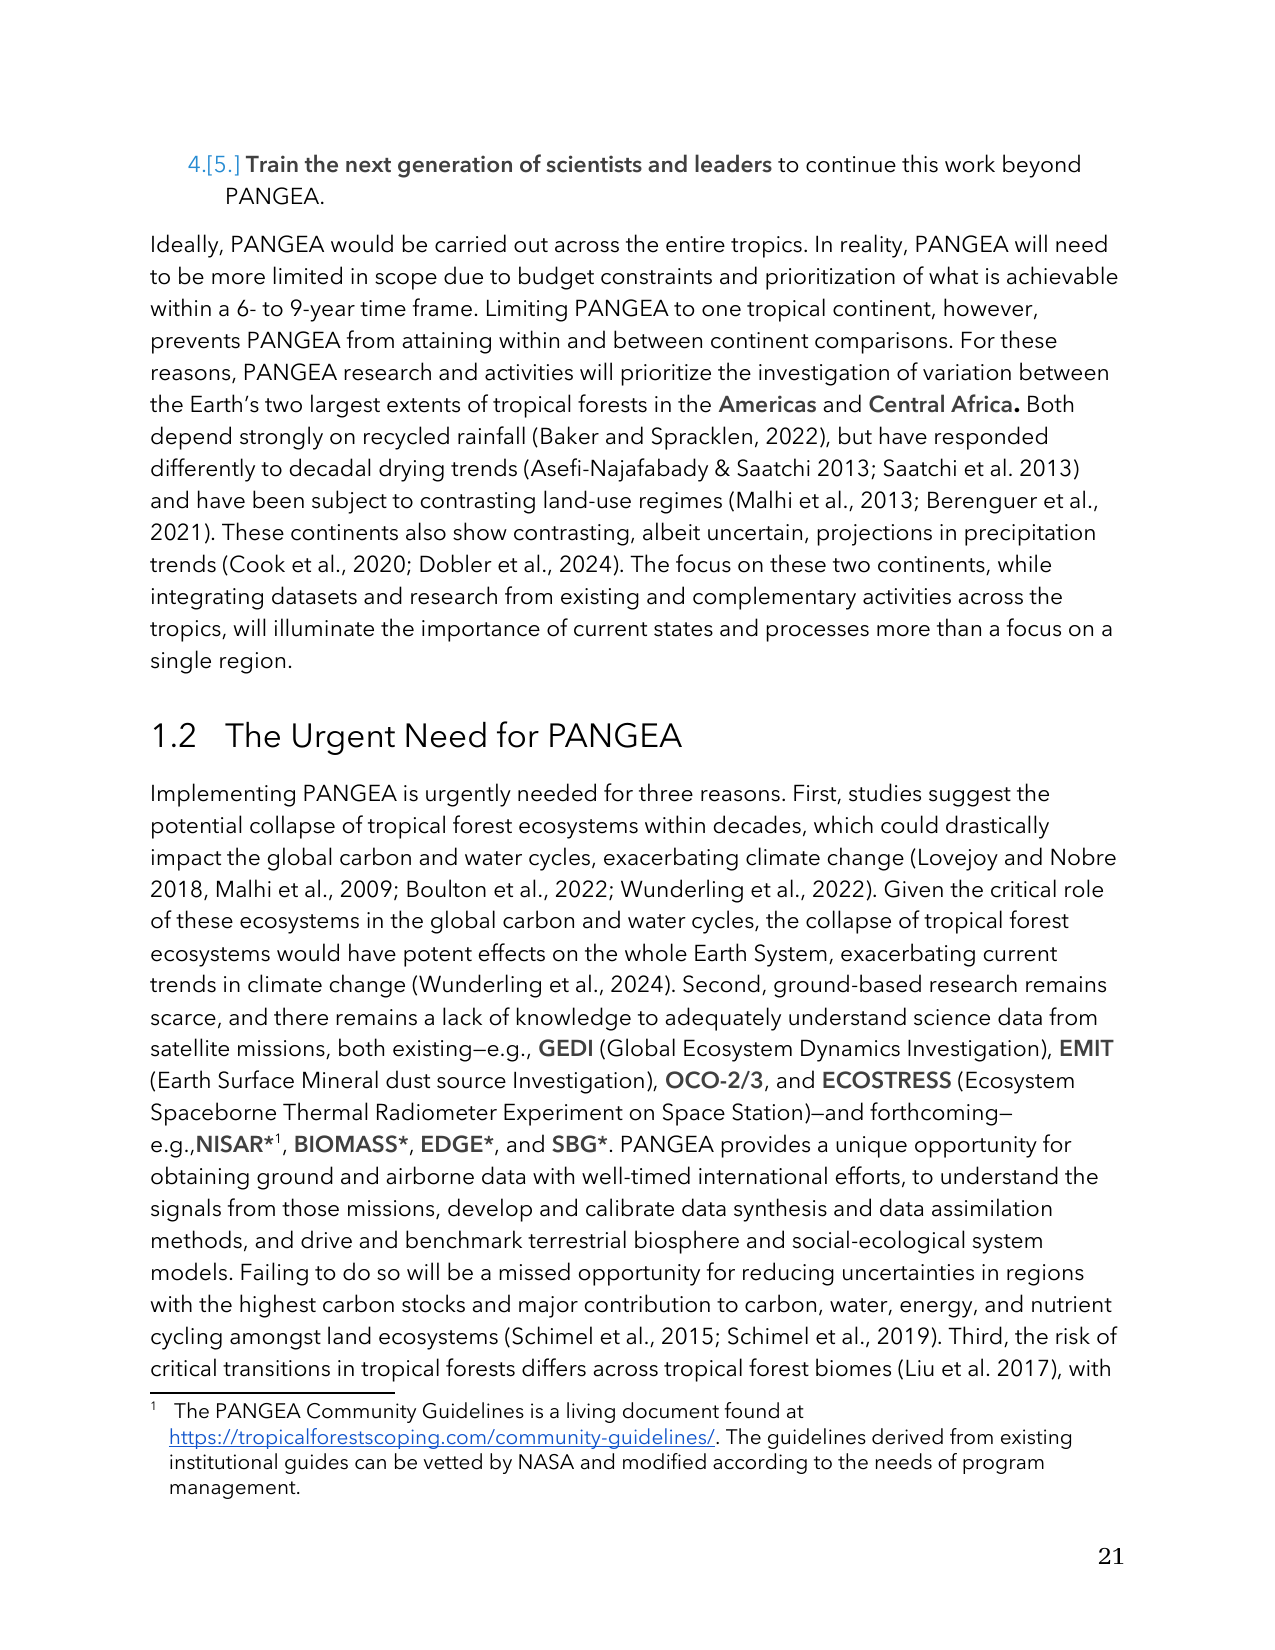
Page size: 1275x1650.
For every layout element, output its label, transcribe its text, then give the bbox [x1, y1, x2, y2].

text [150, 779, 1125, 1382]
subtitle The Urgent Need for PANGEA [150, 716, 1125, 756]
text Ideally, PANGEA would be carried out across the entire tropics. In reality, PANGEA will need to be more limited in scope due to budget constraints and prioritization of what is achievable within a 6- to 9-year time frame. Limiting PANGEA to one tropical continent, however, prevents PANGEA from attaining within and between continent comparisons. For these reasons, PANGEA research and activities will prioritize the investigation of variation between the Earth’s two largest extents of tropical forests in the Americas and Central Africa. Both depend strongly on recycled rainfall (Baker and Spracklen, 2022), but have responded differently to decadal drying trends (Asefi-Najafabady & Saatchi 2013; Saatchi et al. 2013) and have been subject to contrasting land-use regimes (Malhi et al., 2013; Berenguer et al., 2021). These continents also show contrasting, albeit uncertain, projections in precipitation trends (Cook et al., 2020; Dobler et al., 2024). The focus on these two continents, while integrating datasets and research from existing and complementary activities across the tropics, will illuminate the importance of current states and processes more than a focus on a single region. [150, 231, 1125, 674]
text Train the next generation of scientists and leaders to continue this work beyond PANGEA. [187, 150, 1125, 210]
